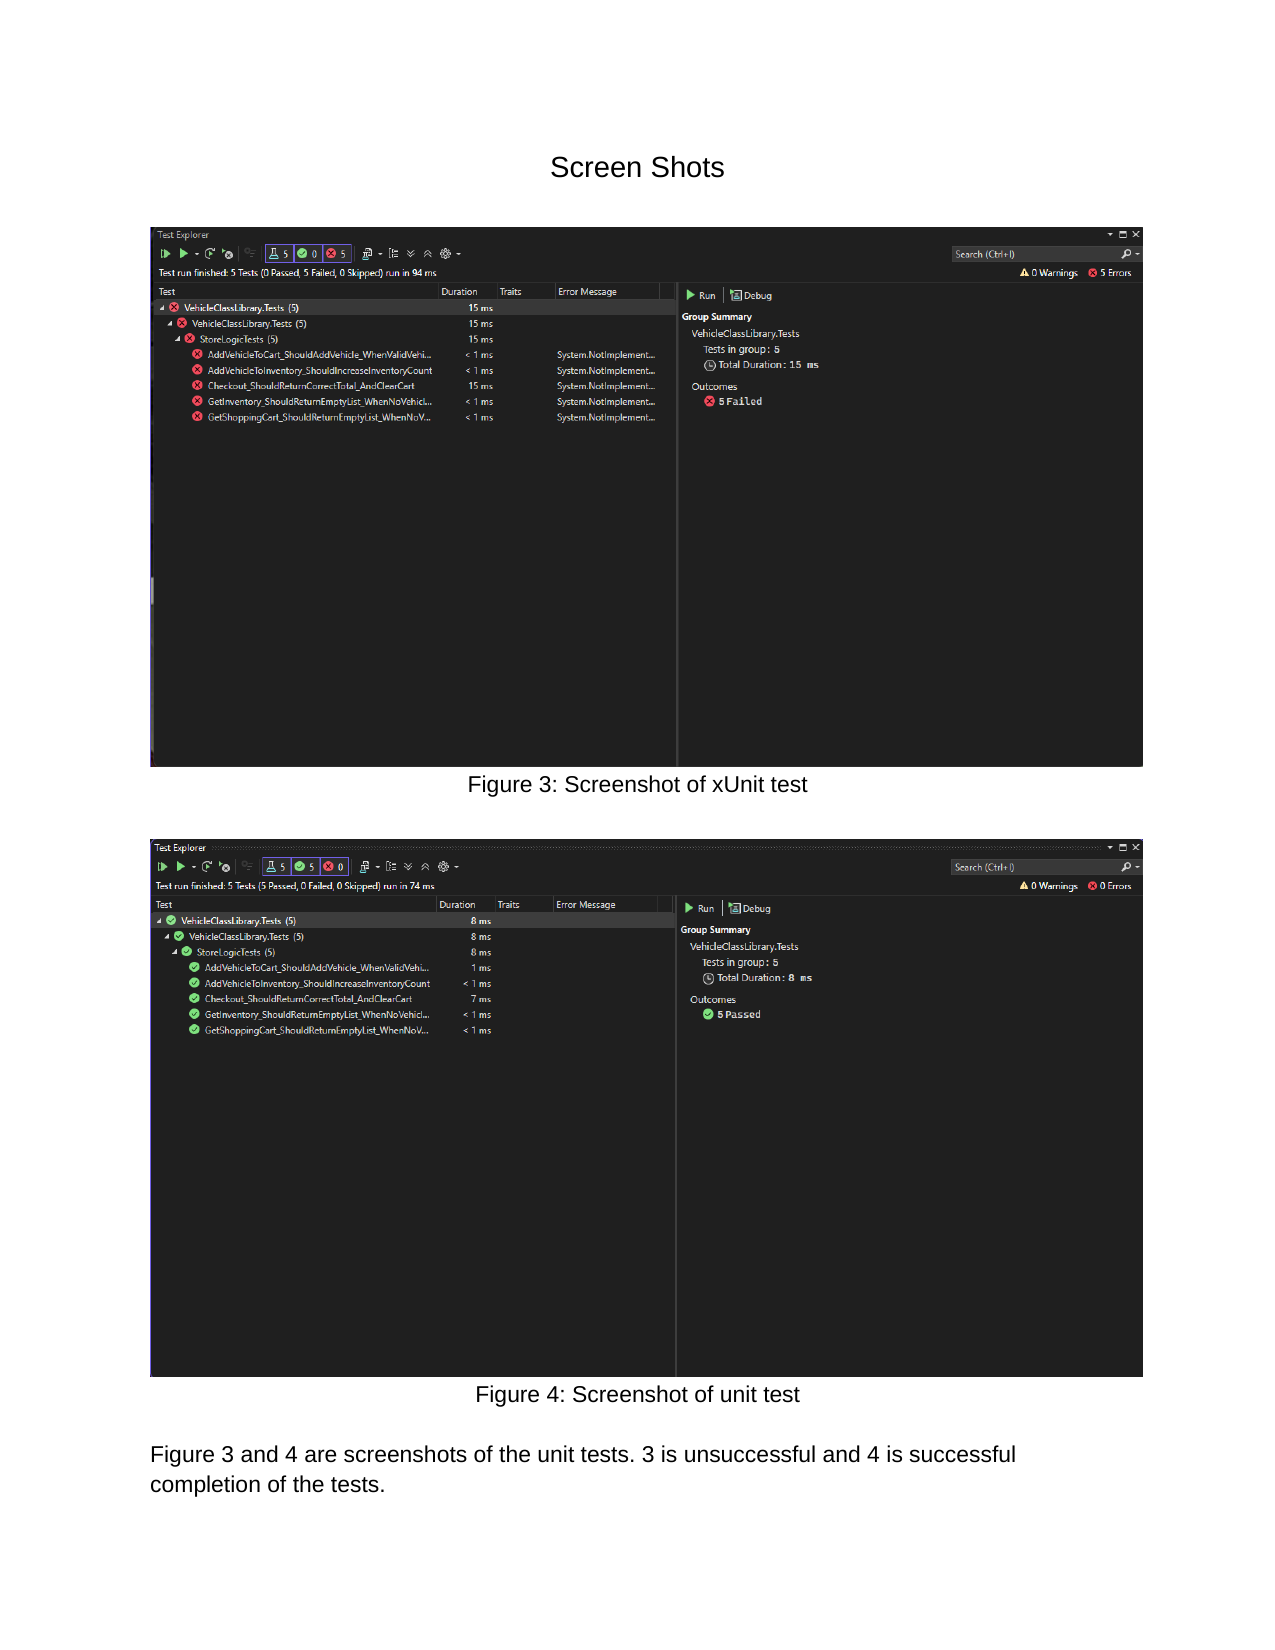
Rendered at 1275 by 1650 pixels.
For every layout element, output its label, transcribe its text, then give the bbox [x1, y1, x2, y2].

picture [150, 839, 1143, 1377]
text Figure 3 and 4 are screenshots of the unit tests. 3 is unsuccessful and 4 is successful completion of the tests. [150, 1441, 1125, 1497]
text Figure 3: Screenshot of xUnit test [150, 771, 1125, 797]
text Screen Shots [150, 150, 1125, 183]
picture [150, 227, 1143, 767]
text Figure 4: Screenshot of unit test [150, 1381, 1125, 1407]
